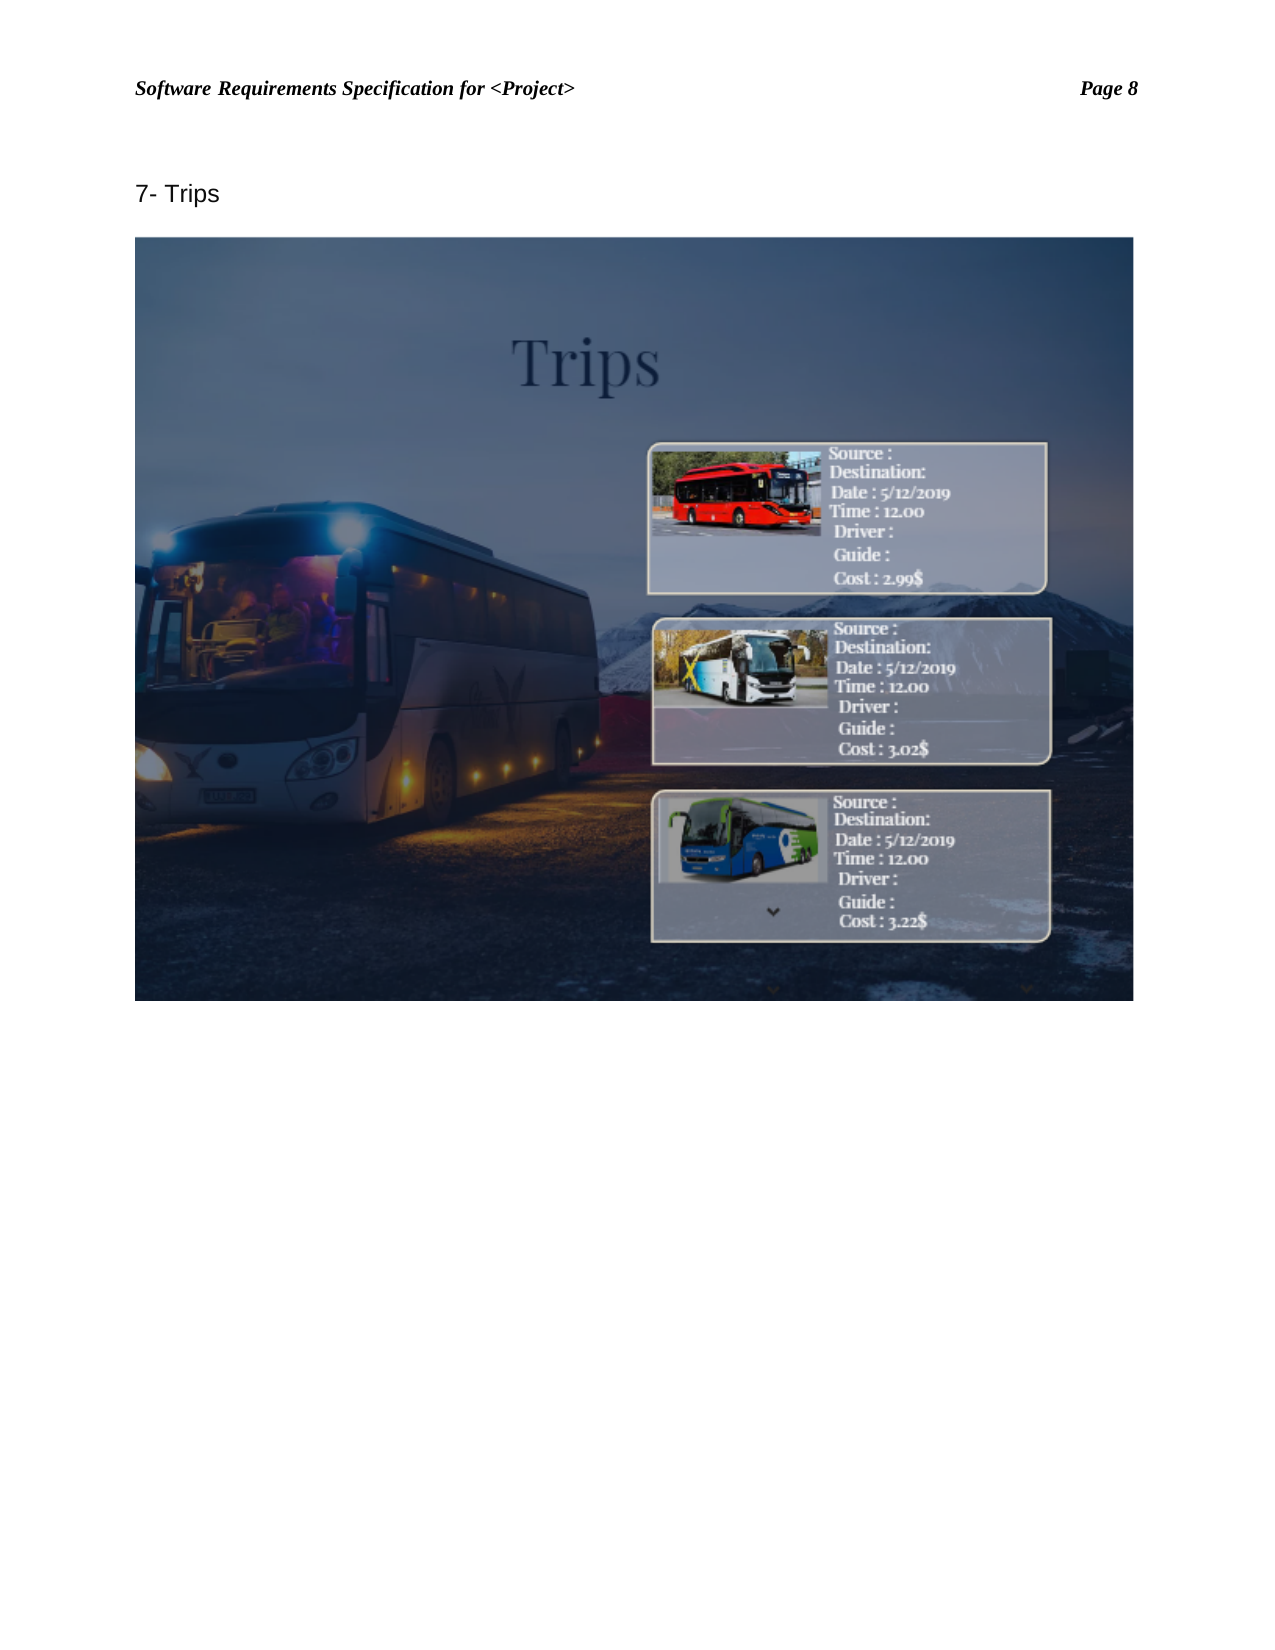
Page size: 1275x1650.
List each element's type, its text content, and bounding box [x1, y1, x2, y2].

text 7- Trips [135, 179, 1140, 207]
picture [135, 236, 1134, 1001]
